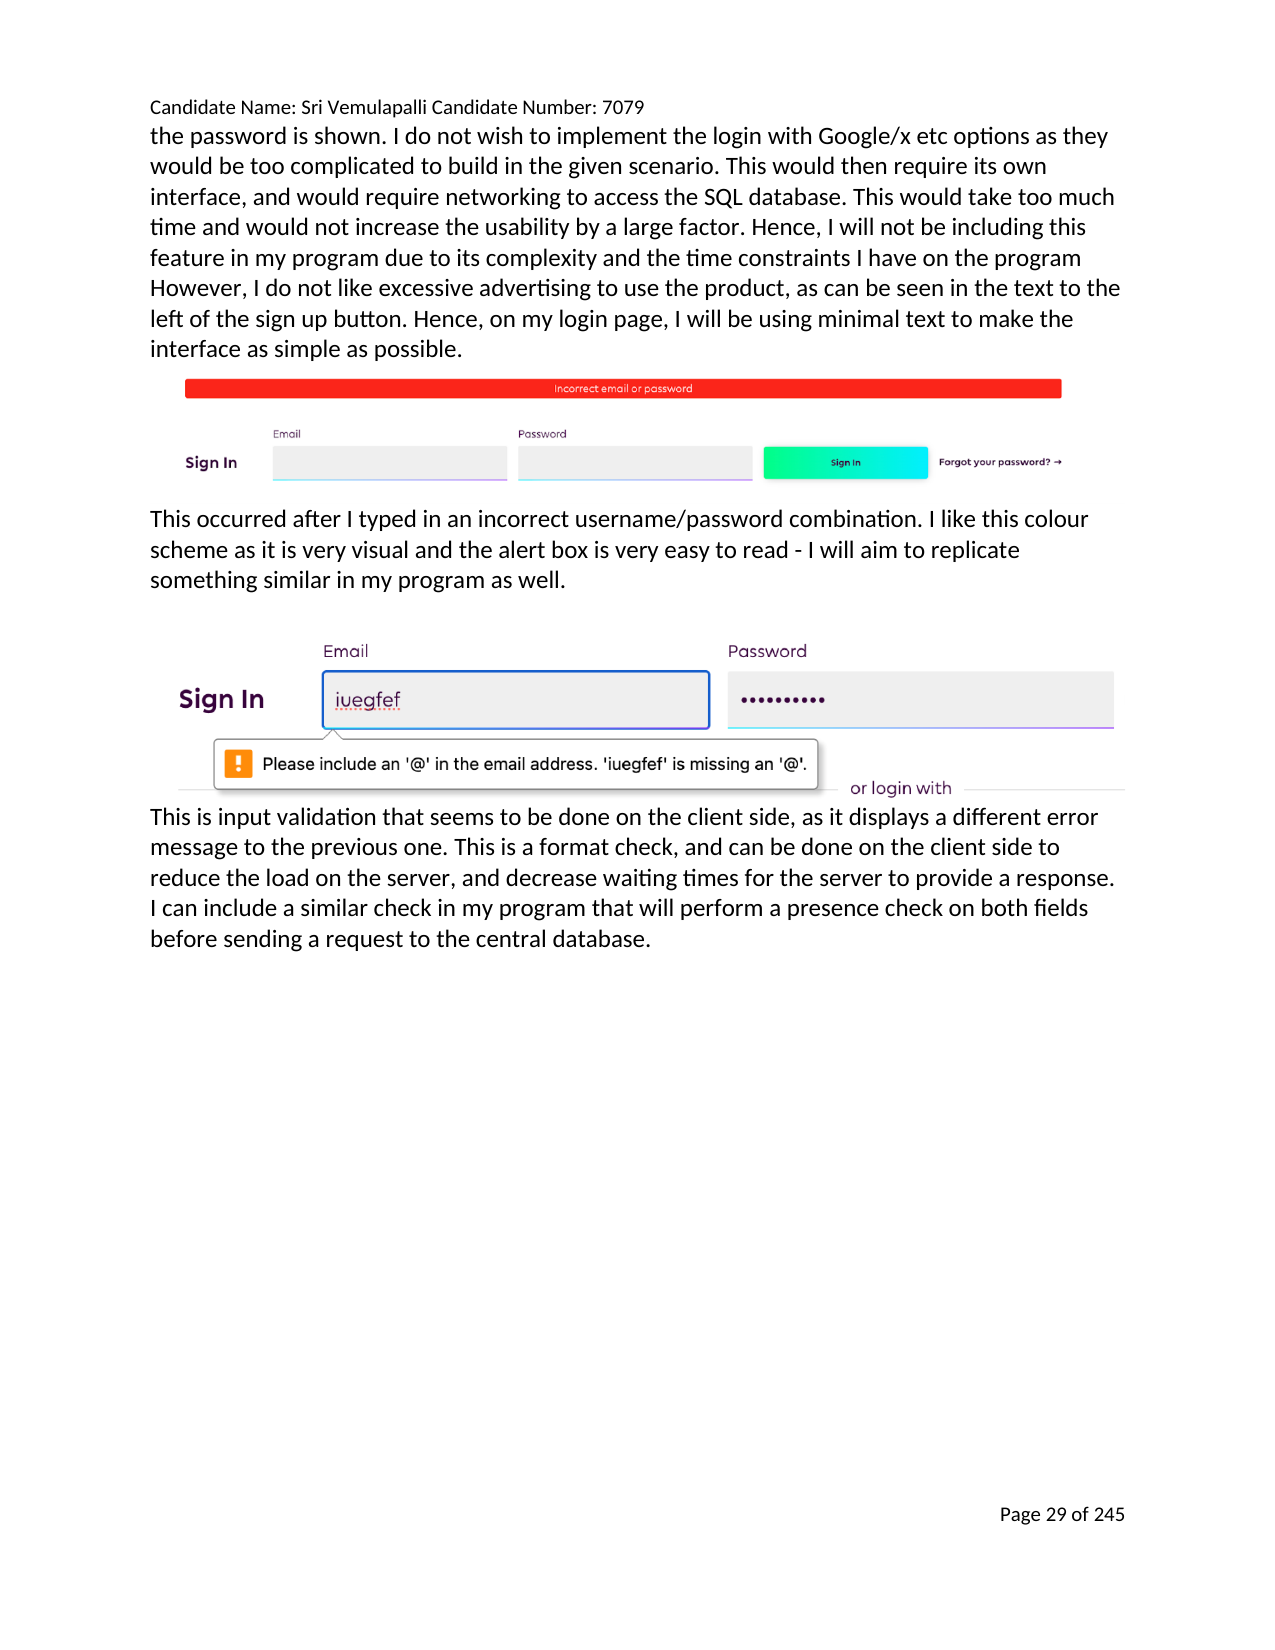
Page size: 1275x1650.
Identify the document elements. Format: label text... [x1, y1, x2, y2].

text This is input validation that seems to be done on the client side, as it displays a different error message to the previous one. This is a format check, and can be done on the client side to reduce the load on the server, and decrease waiting times for the server to provide a response. I can include a similar check in my program that will perform a presence check on both fields before sending a request to the central database. [150, 801, 1125, 954]
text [150, 120, 1125, 364]
picture [150, 364, 1125, 504]
picture [150, 594, 1125, 801]
text This occurred after I typed in an incorrect username/password combination. I like this colour scheme as it is very visual and the alert box is very easy to read - I will aim to replicate something similar in my program as well. [150, 504, 1125, 594]
